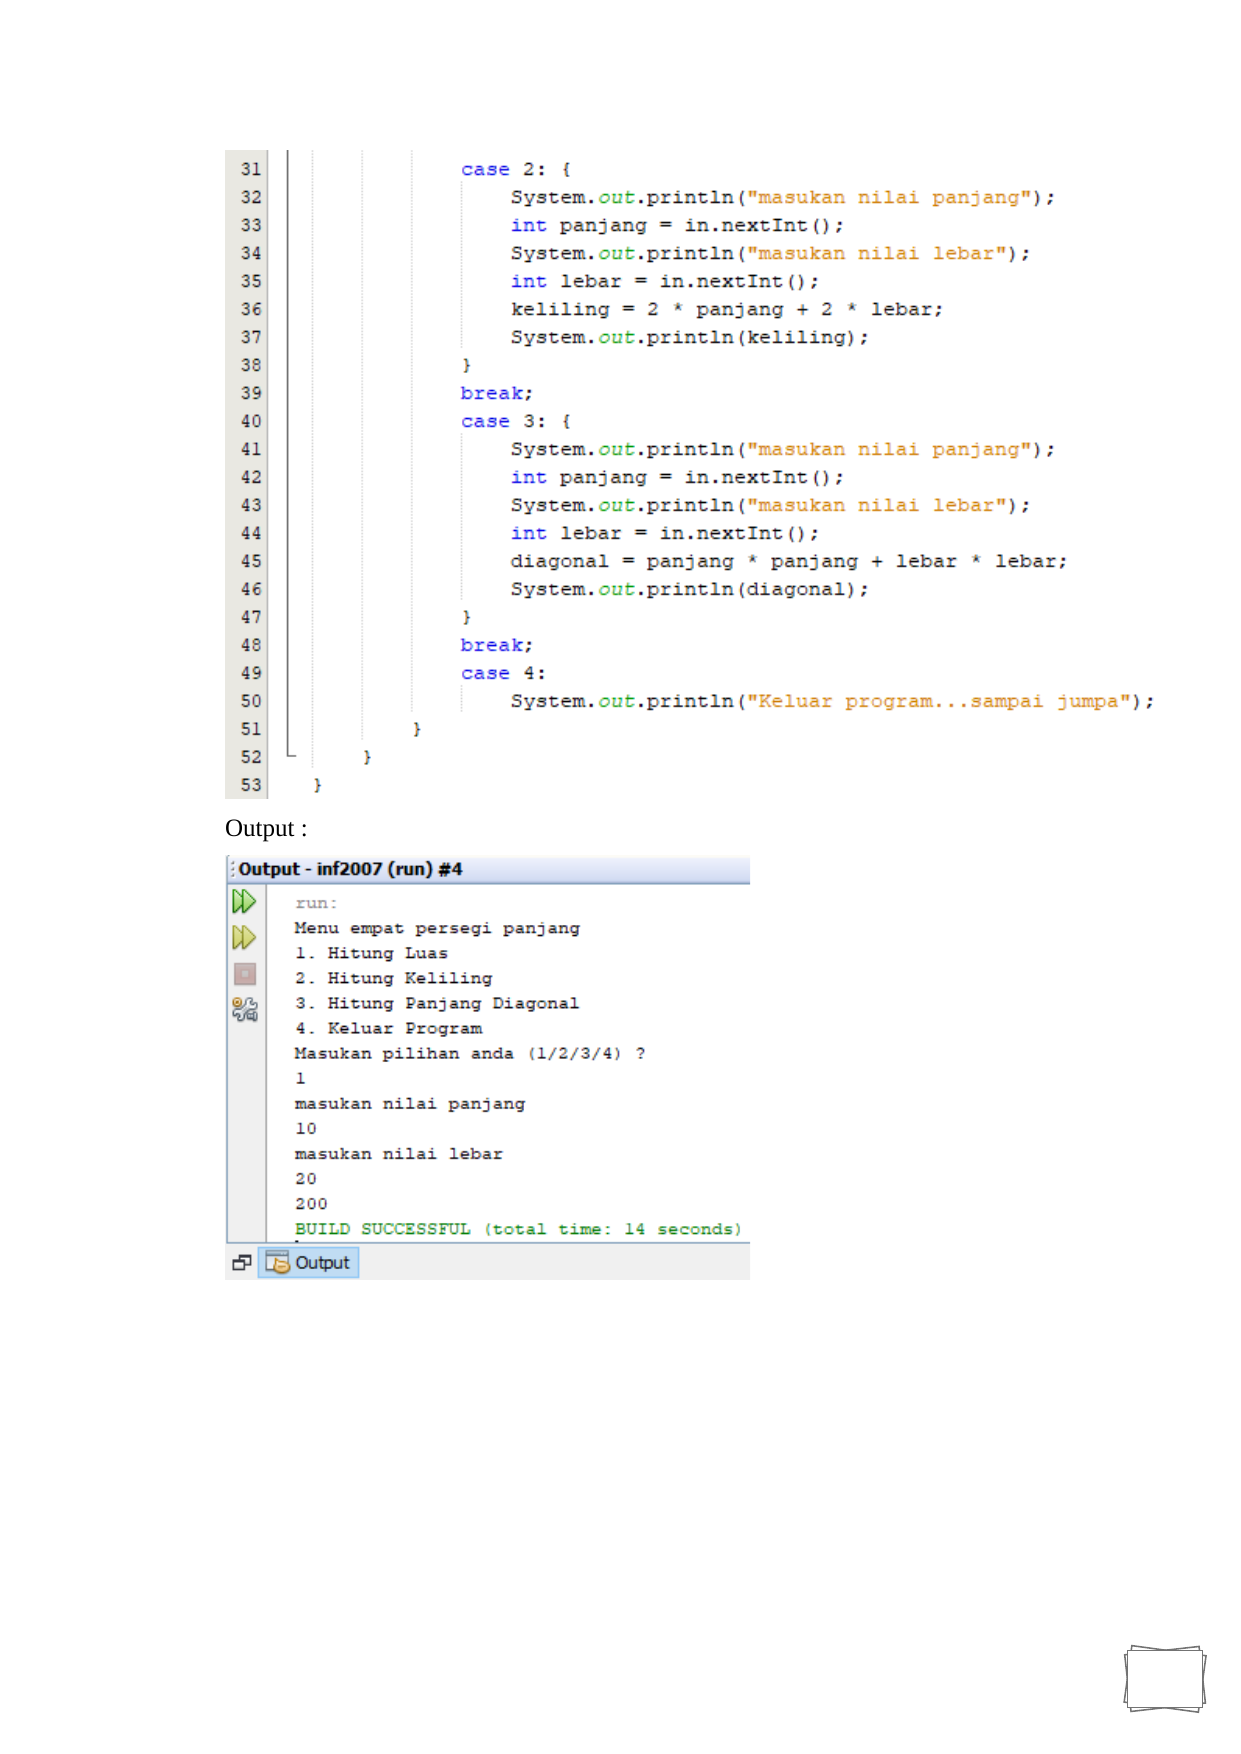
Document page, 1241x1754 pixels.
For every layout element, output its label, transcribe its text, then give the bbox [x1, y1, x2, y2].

picture [225, 855, 750, 1280]
picture [225, 150, 1166, 799]
list Output : [225, 813, 1090, 841]
